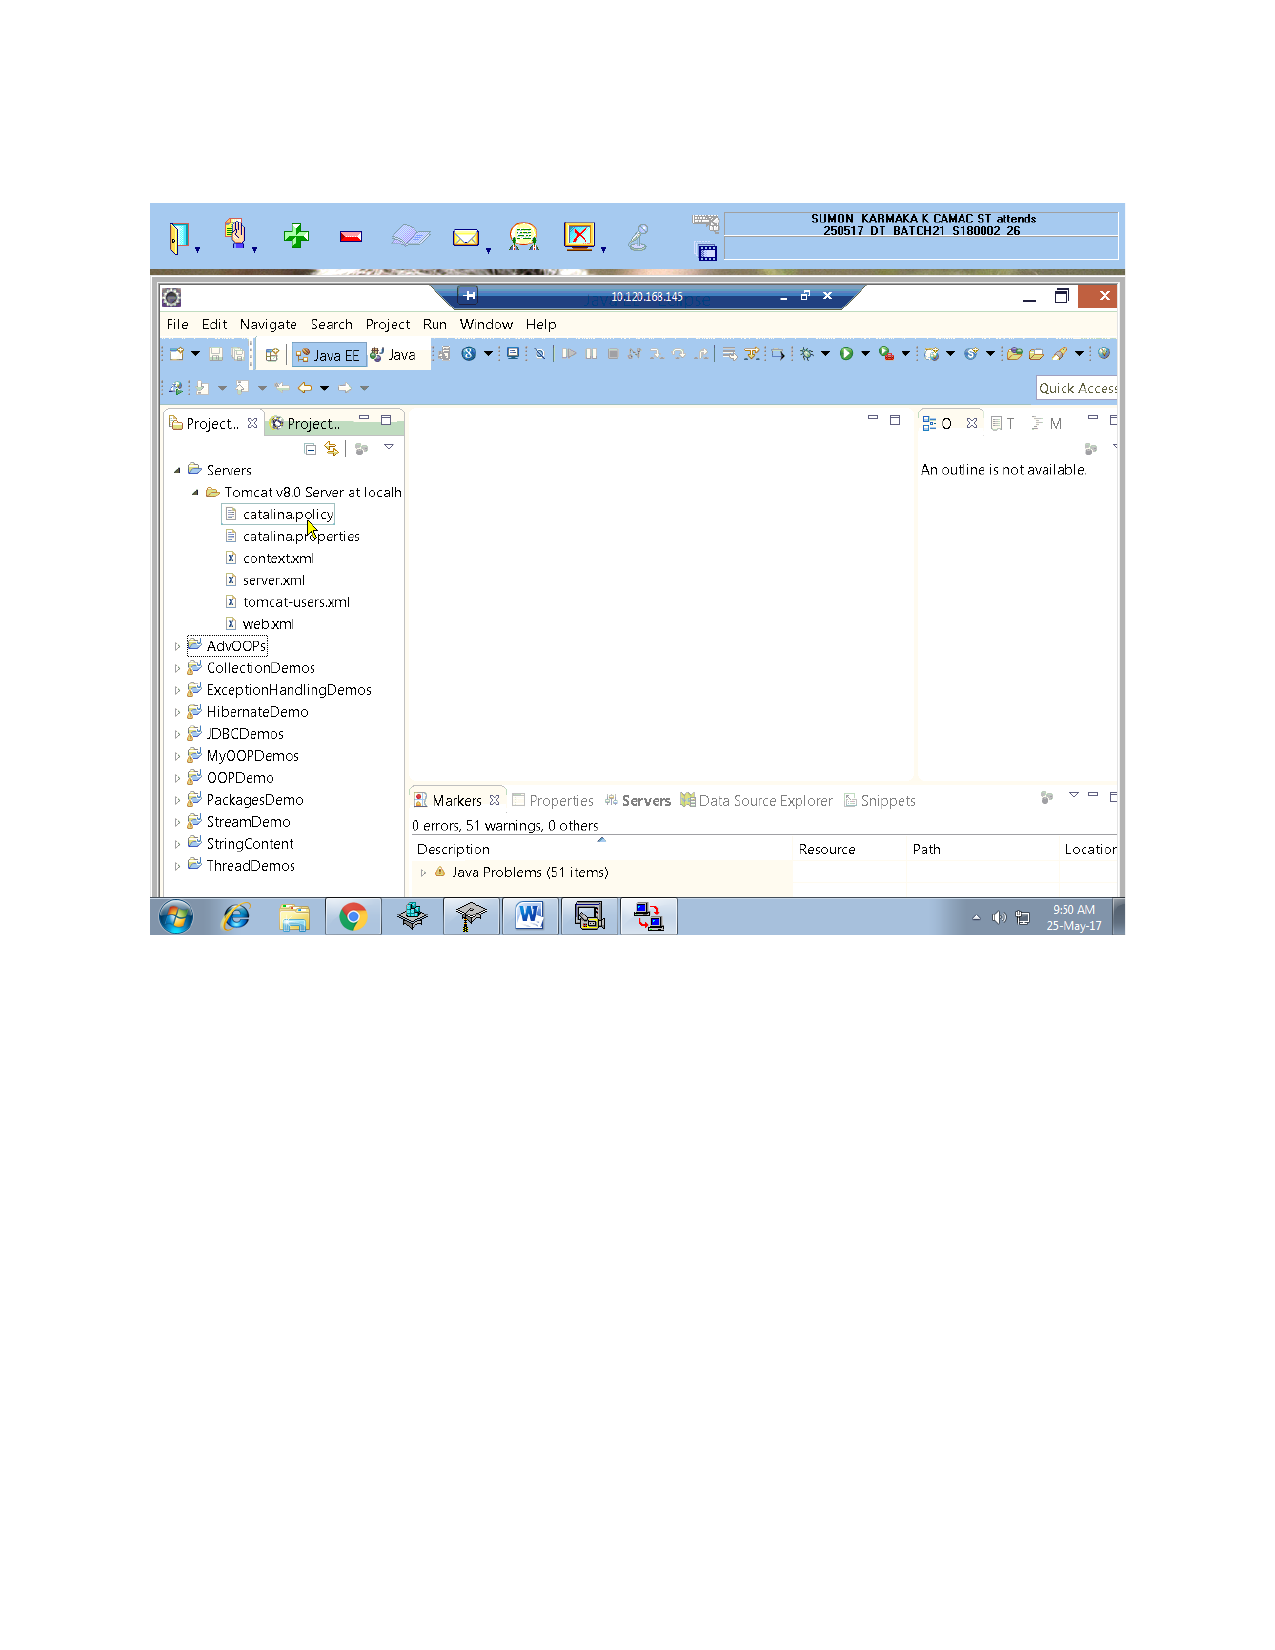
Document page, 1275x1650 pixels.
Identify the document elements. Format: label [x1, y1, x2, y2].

picture [150, 203, 1125, 935]
